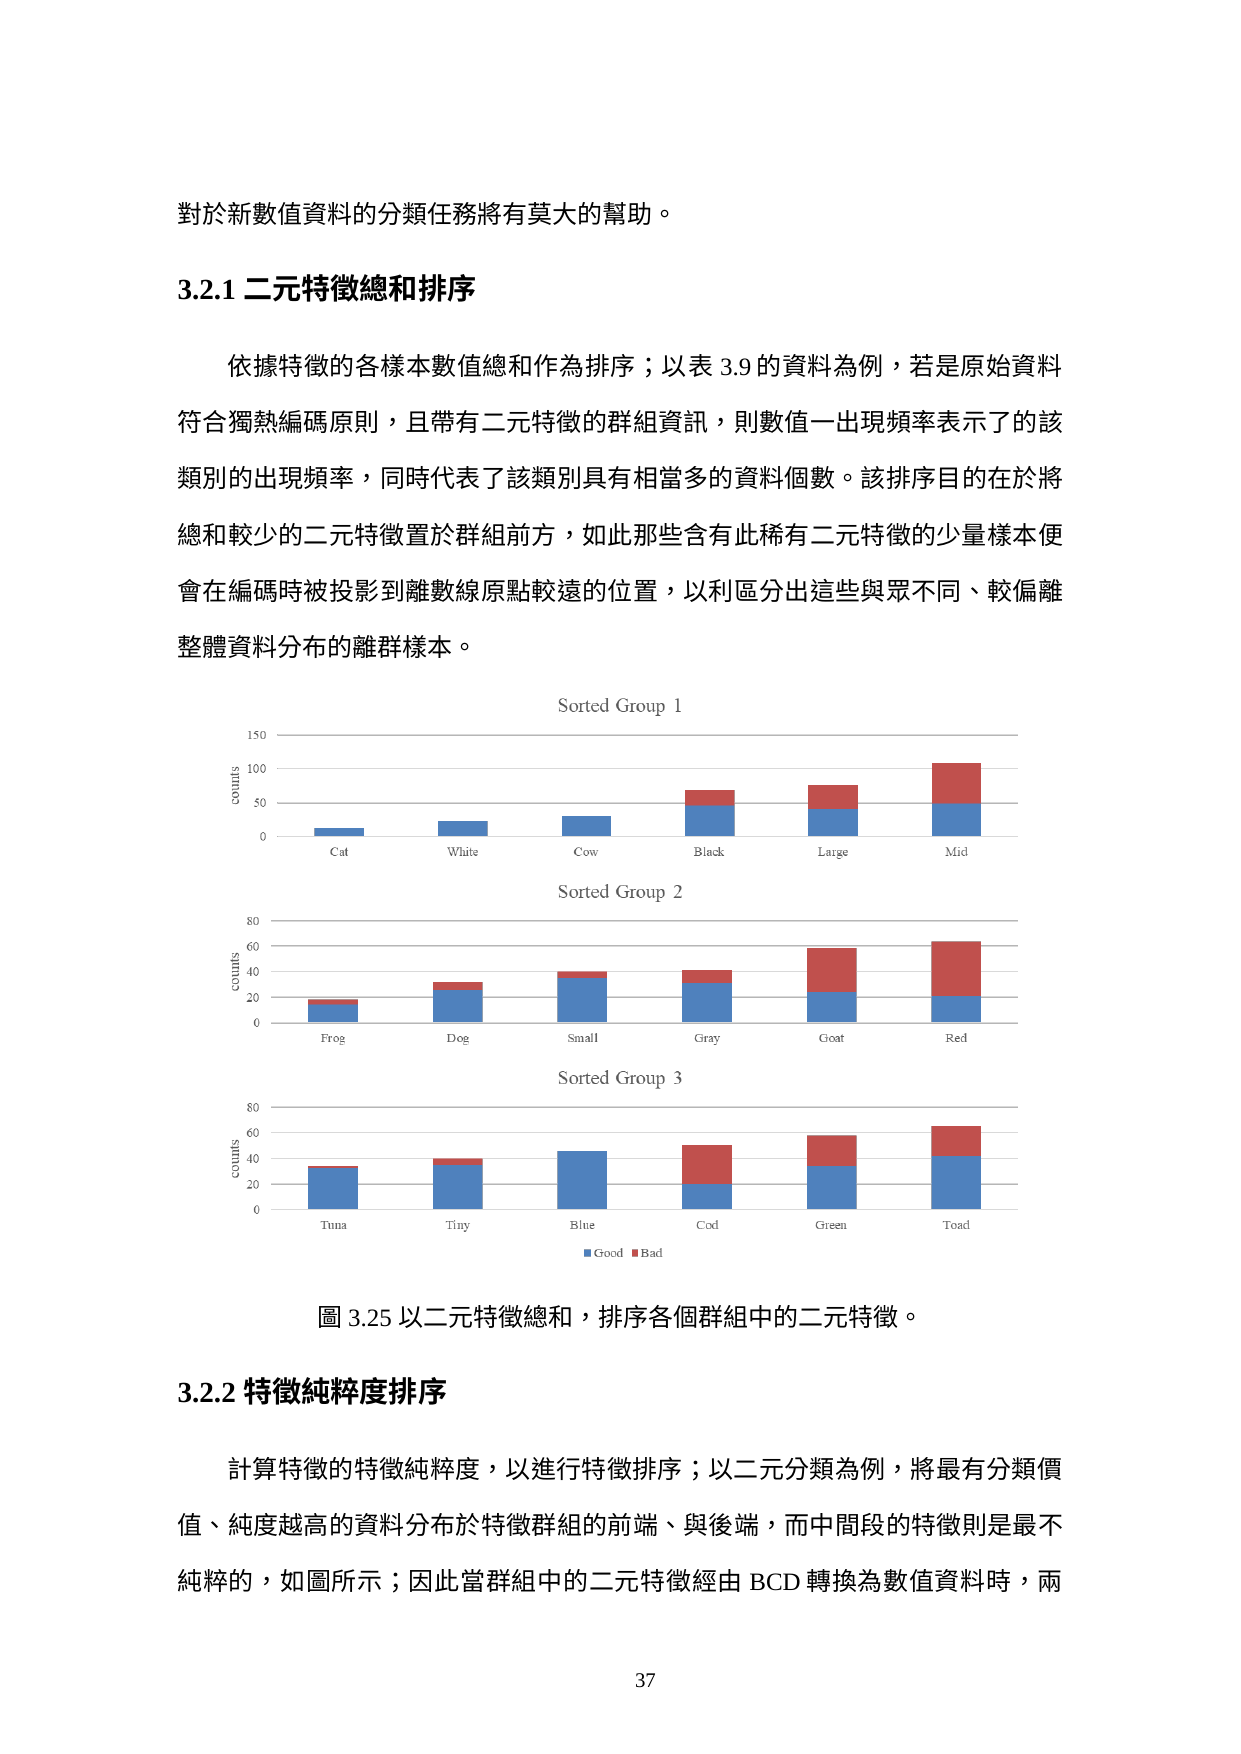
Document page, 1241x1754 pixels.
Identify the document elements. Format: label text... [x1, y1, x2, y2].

subtitle 二元特徵總和排序 [177, 249, 1063, 324]
subtitle 特徵純粹度排序 [177, 1353, 1063, 1428]
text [177, 194, 1063, 231]
picture [207, 682, 1033, 1273]
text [177, 1449, 1063, 1599]
